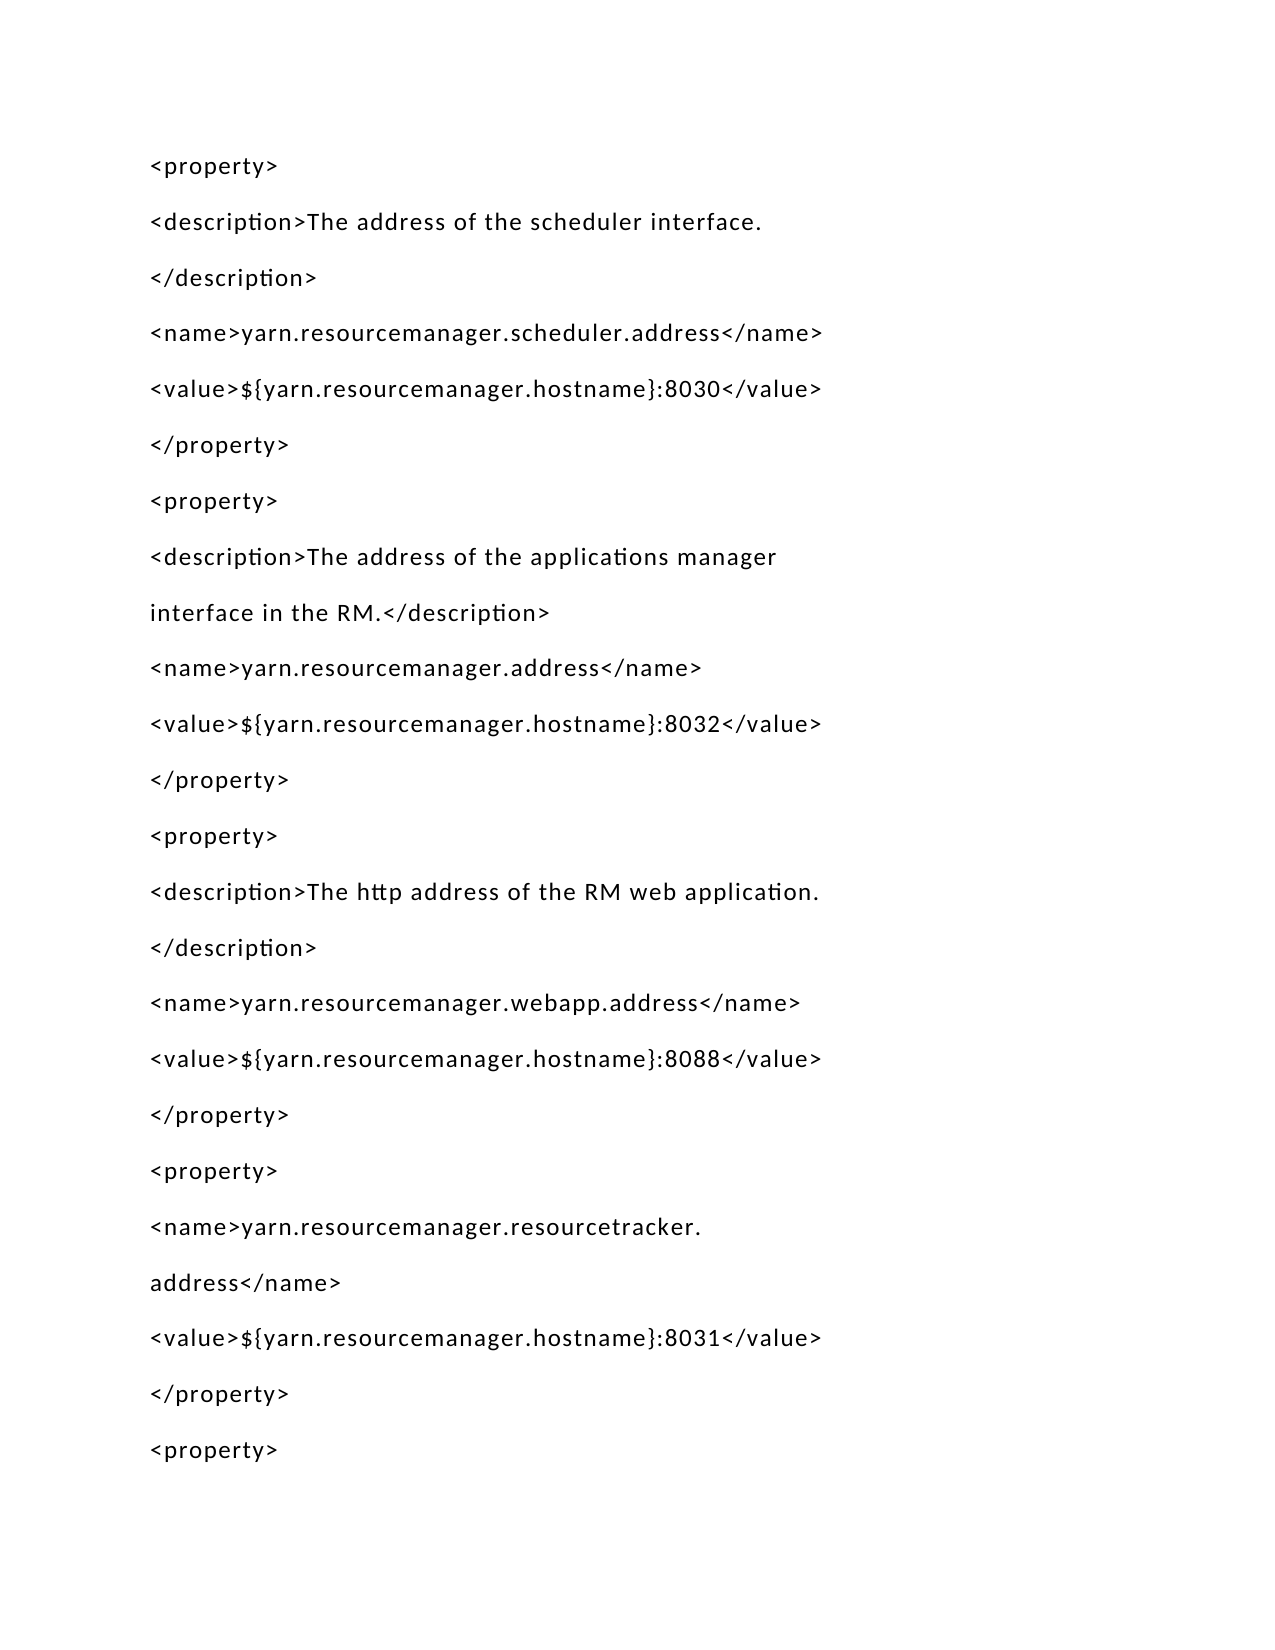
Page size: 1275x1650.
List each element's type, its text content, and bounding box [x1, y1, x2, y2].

text <description>The http address of the RM web application. [150, 876, 1125, 906]
text </property> [150, 764, 1125, 795]
text <property> [150, 150, 1125, 181]
text <value>${yarn.resourcemanager.hostname}:8031</value> [150, 1322, 1125, 1353]
text <value>${yarn.resourcemanager.hostname}:8030</value> [150, 373, 1125, 404]
text </property> [150, 1378, 1125, 1409]
text <property> [150, 1434, 1125, 1465]
text <value>${yarn.resourcemanager.hostname}:8032</value> [150, 708, 1125, 739]
text <name>yarn.resourcemanager.address</name> [150, 652, 1125, 683]
text <description>The address of the applications manager [150, 541, 1125, 571]
text </property> [150, 1099, 1125, 1130]
text </description> [150, 262, 1125, 292]
text address</name> [150, 1267, 1125, 1297]
text interface in the RM.</description> [150, 597, 1125, 627]
text <name>yarn.resourcemanager.resourcetracker. [150, 1211, 1125, 1241]
text <property> [150, 485, 1125, 516]
text </description> [150, 932, 1125, 962]
text <value>${yarn.resourcemanager.hostname}:8088</value> [150, 1043, 1125, 1074]
text </property> [150, 429, 1125, 460]
text <property> [150, 1155, 1125, 1186]
text <property> [150, 820, 1125, 851]
text <name>yarn.resourcemanager.webapp.address</name> [150, 987, 1125, 1018]
text <name>yarn.resourcemanager.scheduler.address</name> [150, 317, 1125, 348]
text <description>The address of the scheduler interface. [150, 206, 1125, 236]
